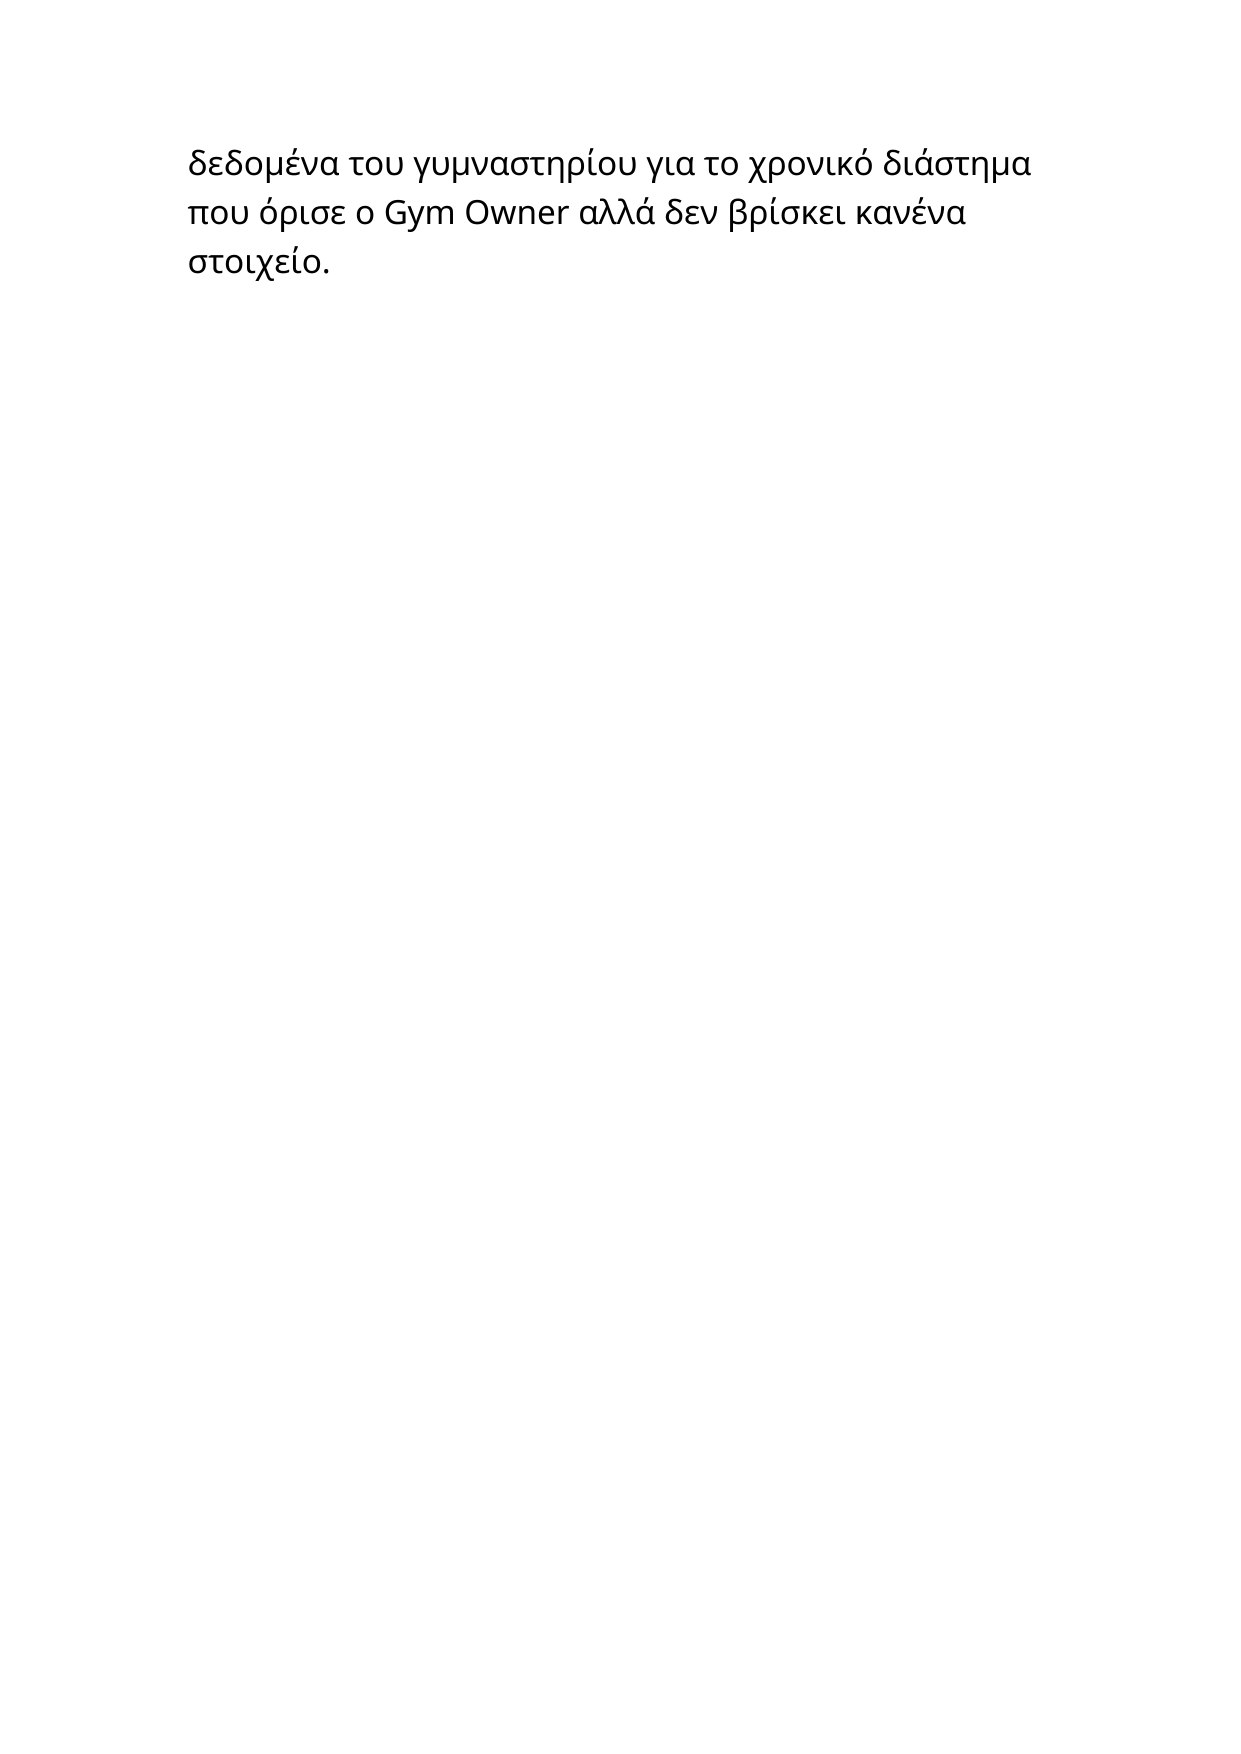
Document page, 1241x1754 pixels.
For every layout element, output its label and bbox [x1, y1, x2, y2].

text [150, 139, 1050, 283]
